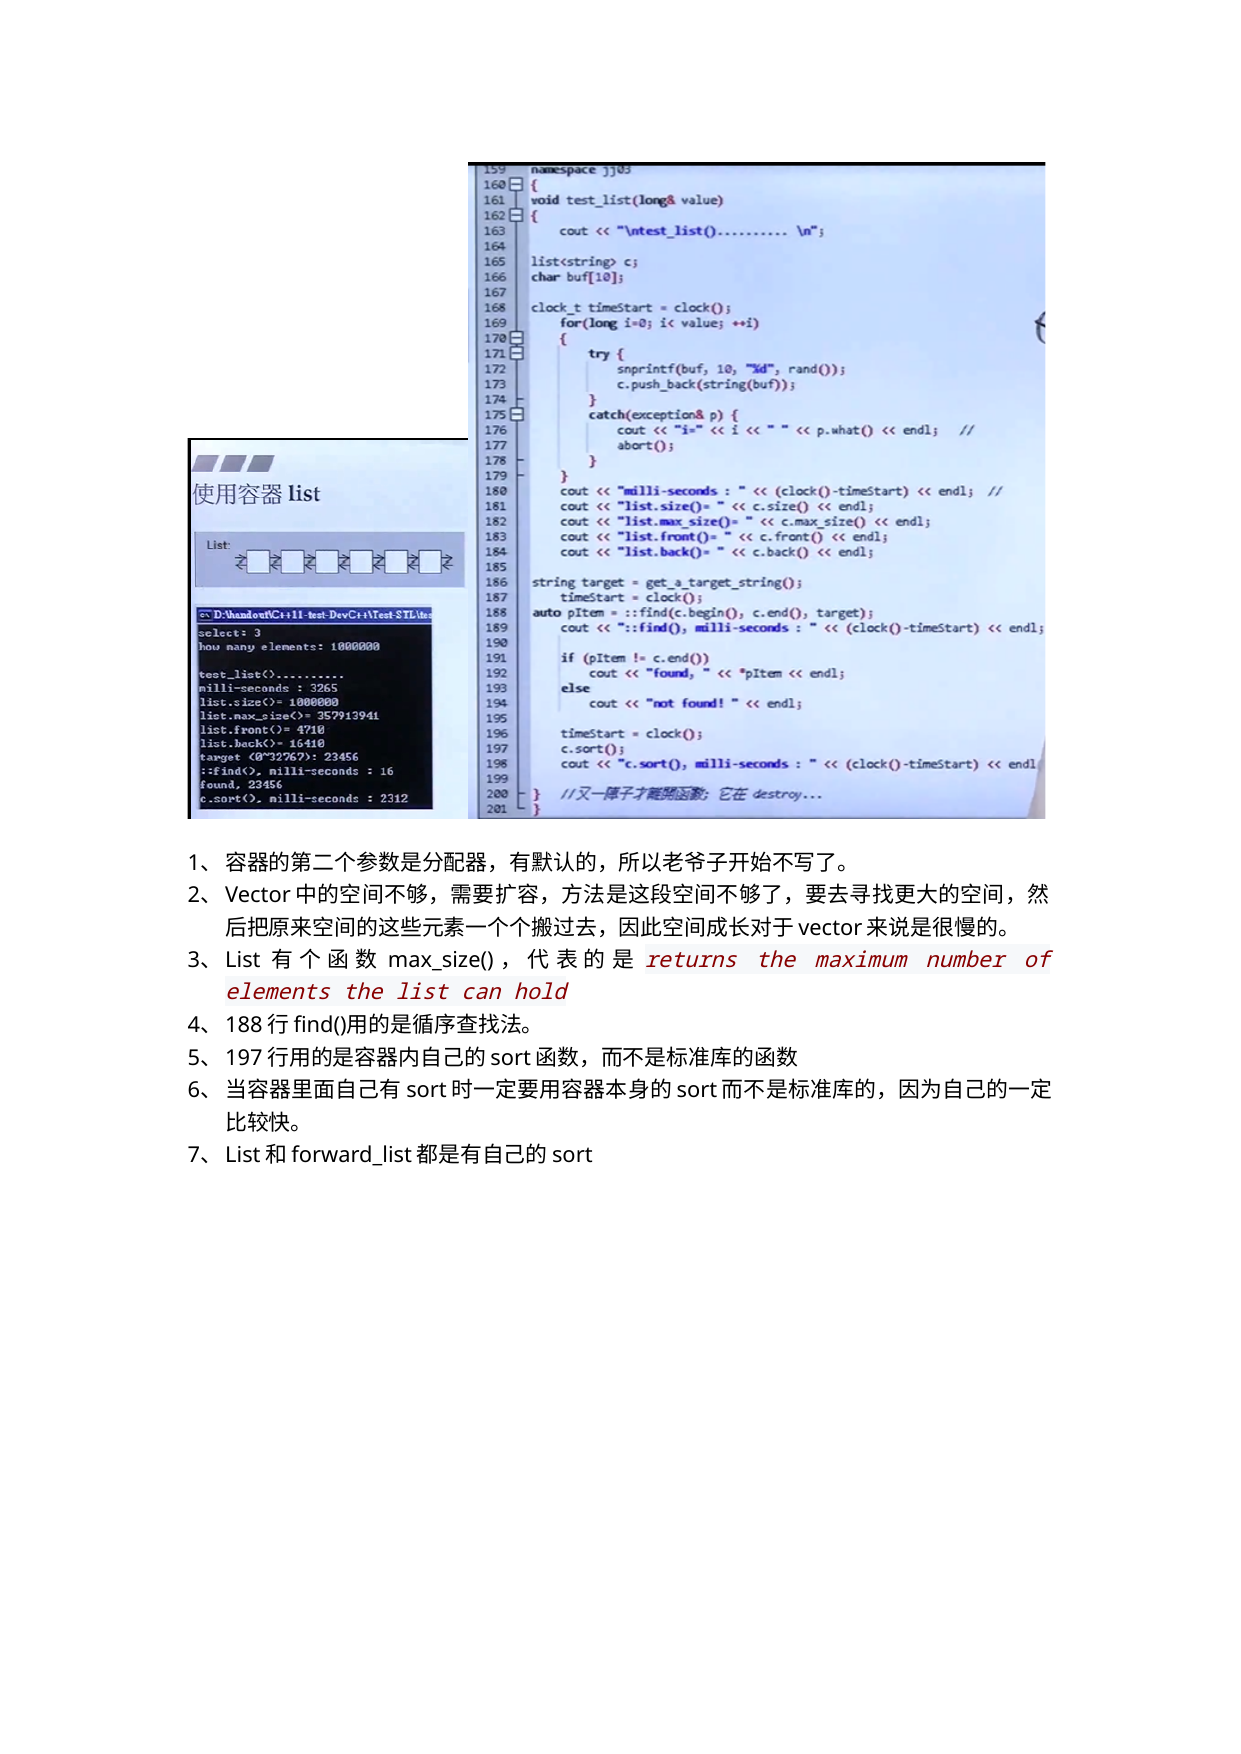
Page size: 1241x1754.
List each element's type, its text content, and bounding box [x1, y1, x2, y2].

list 容器的第二个参数是分配器，有默认的，所以老爷子开始不写了。 [187, 844, 1053, 877]
list List有个函数max_size()，代表的是returns the maximum number of elements the list can hold [187, 942, 1053, 1007]
picture [187, 162, 1046, 819]
list 197行用的是容器内自己的sort函数，而不是标准库的函数 [187, 1039, 1053, 1072]
list Vector中的空间不够，需要扩容，方法是这段空间不够了，要去寻找更大的空间，然后把原来空间的这些元素一个个搬过去，因此空间成长对于vector来说是很慢的。 [187, 877, 1053, 942]
list 188行find()用的是循序查找法。 [187, 1007, 1053, 1039]
list 当容器里面自己有sort时一定要用容器本身的sort而不是标准库的，因为自己的一定比较快。 [187, 1072, 1053, 1137]
list List和forward_list都是有自己的sort [187, 1137, 1053, 1169]
